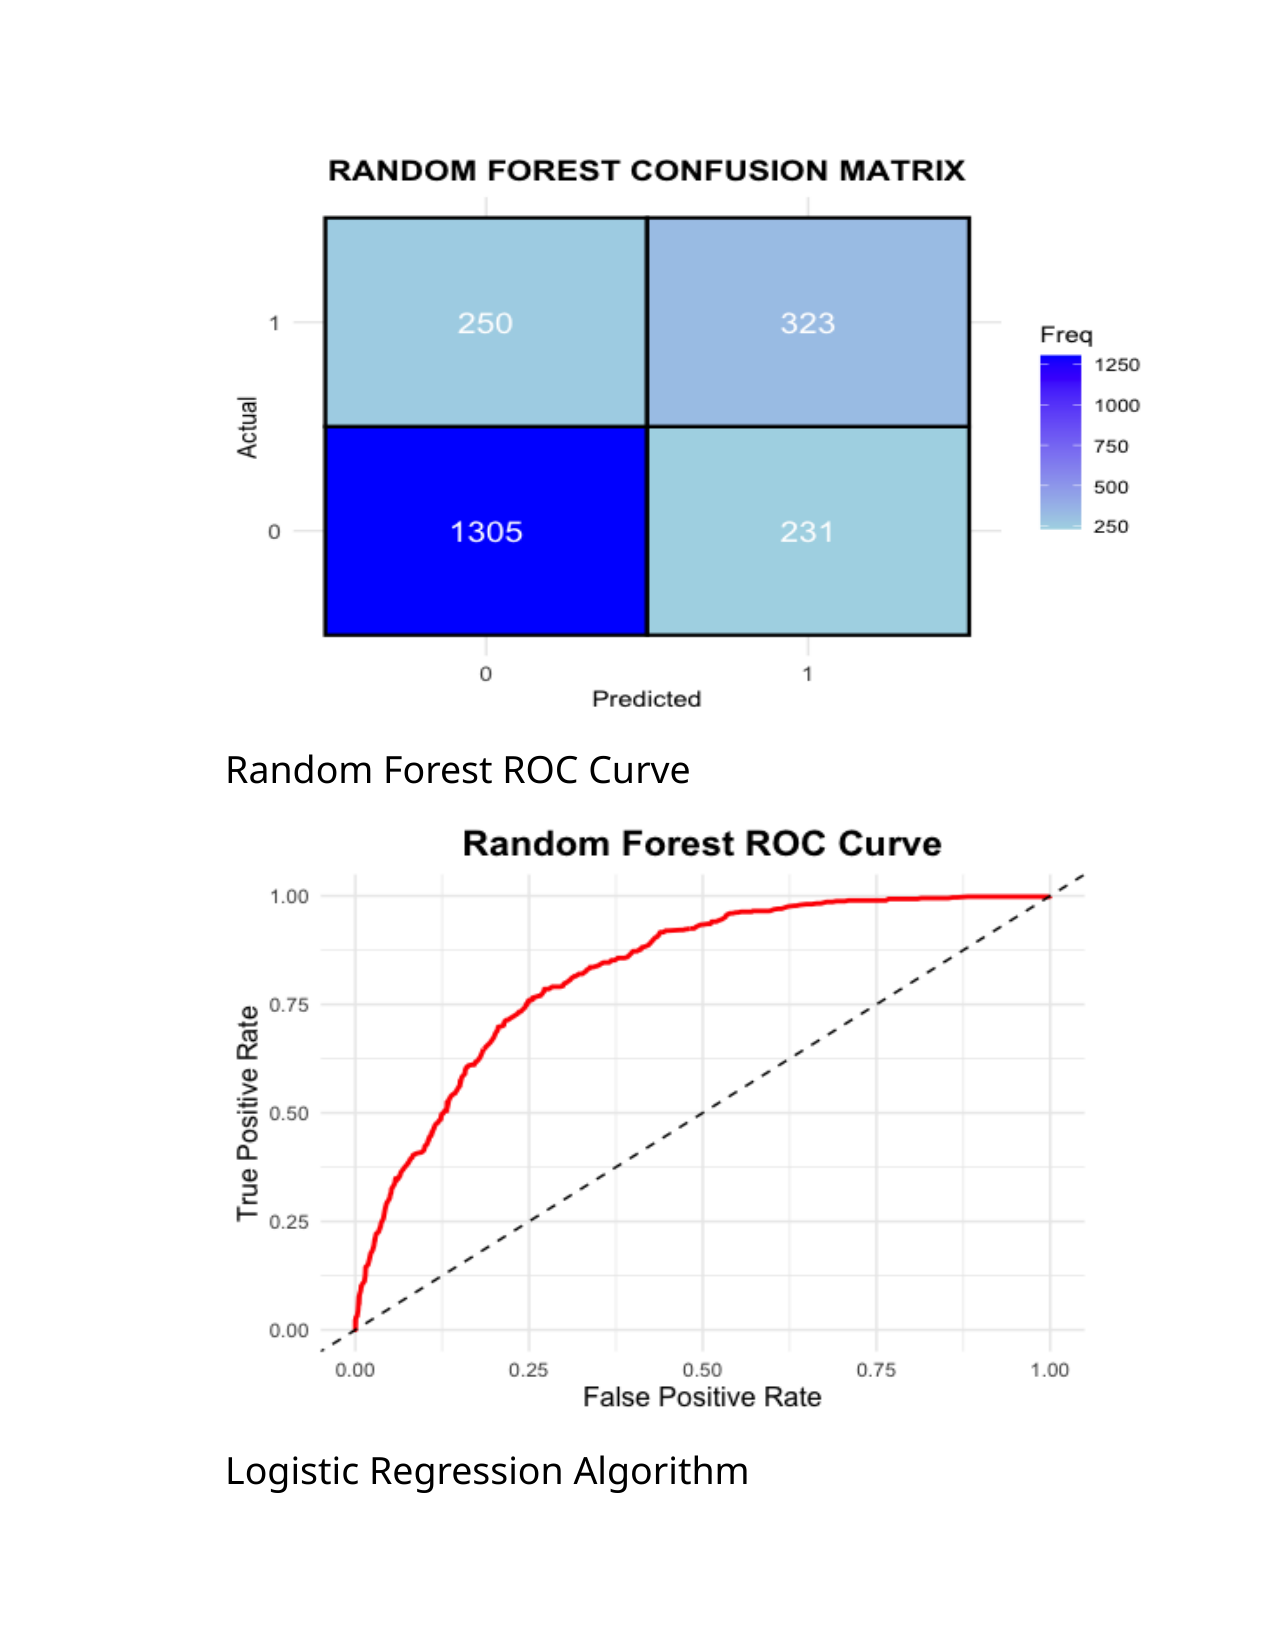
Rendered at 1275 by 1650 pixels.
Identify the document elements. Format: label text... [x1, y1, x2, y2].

picture [225, 150, 1167, 722]
text Logistic Regression Algorithm [225, 1444, 1125, 1495]
picture [225, 819, 1098, 1423]
text Random Forest ROC Curve [225, 744, 1125, 795]
